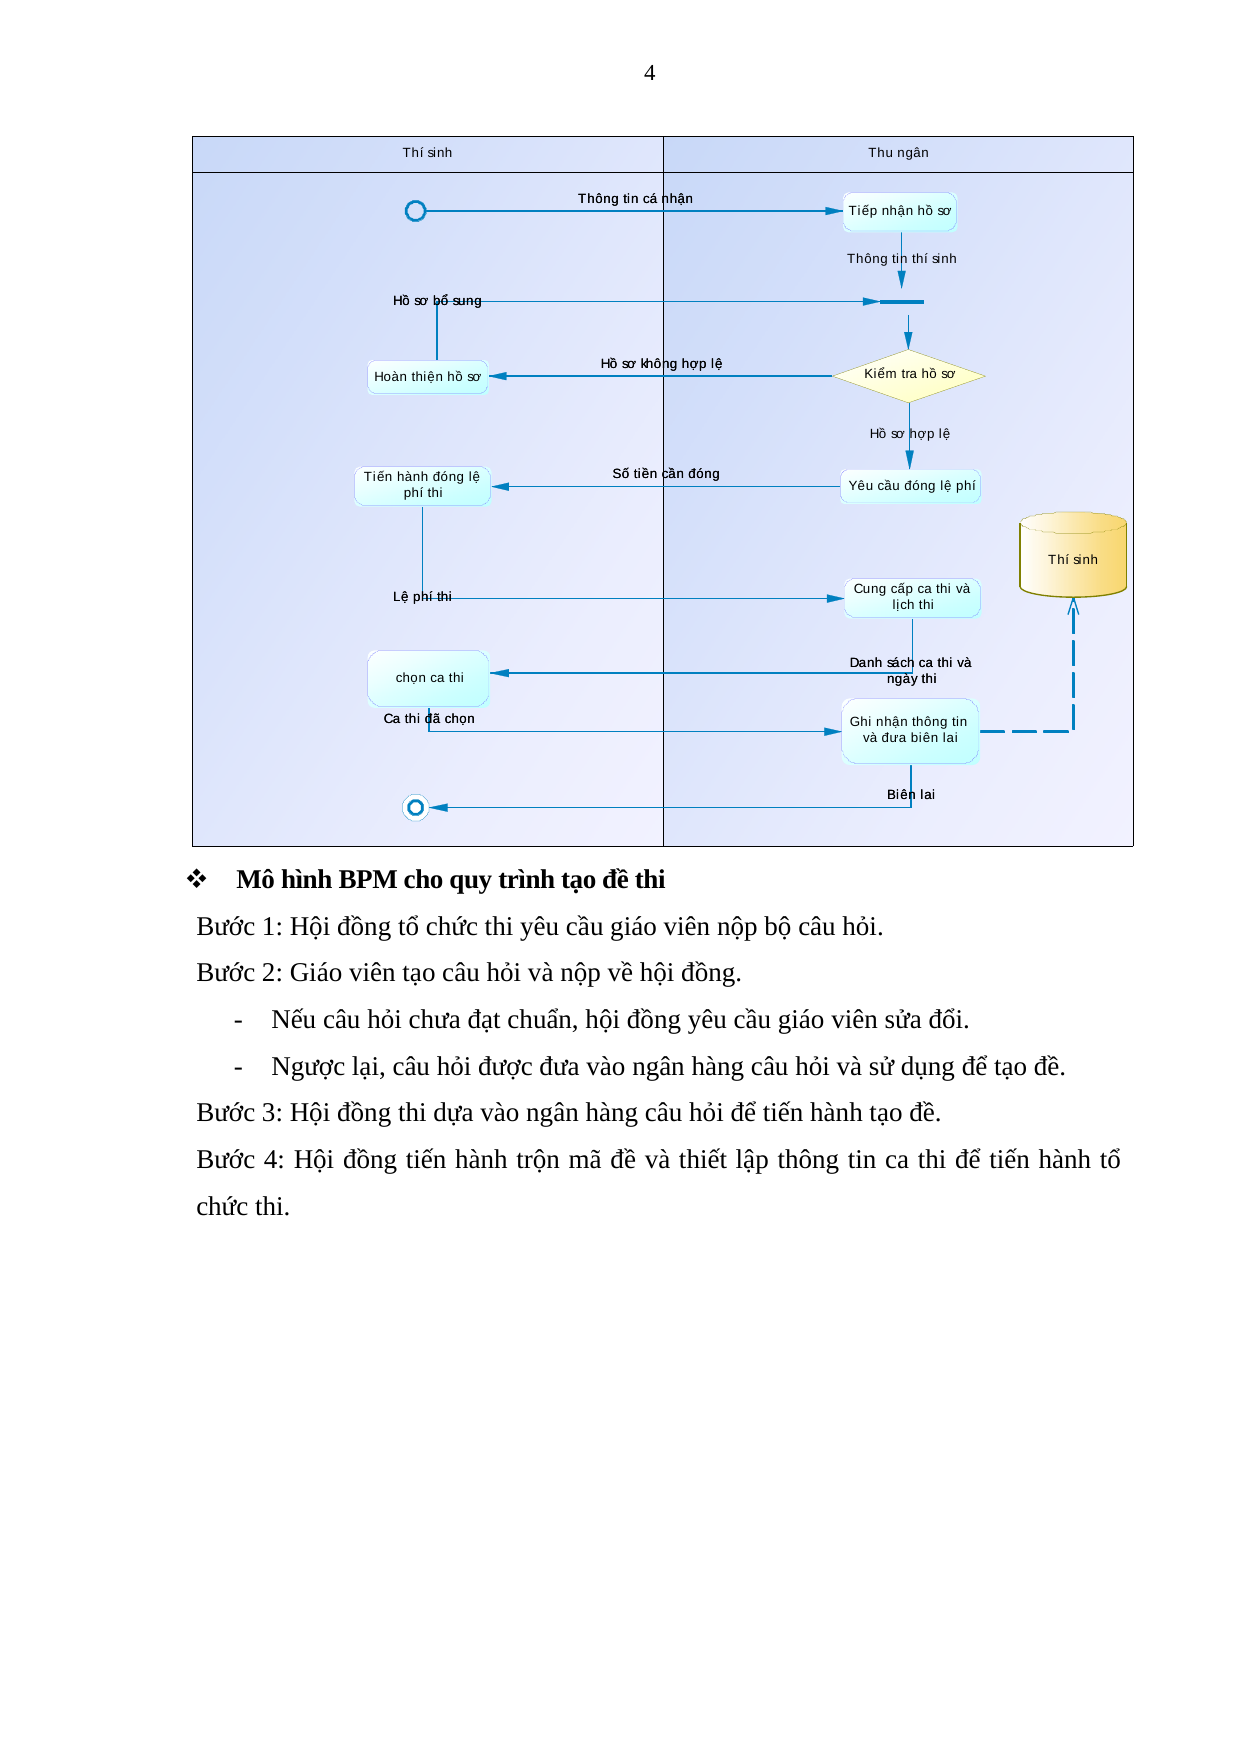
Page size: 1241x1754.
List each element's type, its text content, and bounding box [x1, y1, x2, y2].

list Nếu câu hỏi chưa đạt chuẩn, hội đồng yêu cầu giáo viên sửa đổi. [233, 1003, 1122, 1034]
picture [402, 794, 430, 822]
list Mô hình BPM cho quy trình tạo đề thi [184, 863, 1122, 894]
text Bước 2: Giáo viên tạo câu hỏi và nộp về hội đồng. [196, 956, 1122, 988]
list Ngược lại, câu hỏi được đưa vào ngân hàng câu hỏi và sử dụng để tạo đề. [233, 1050, 1122, 1081]
text Bước 1: Hội đồng tổ chức thi yêu cầu giáo viên nộp bộ câu hỏi. [196, 910, 1122, 941]
text Bước 4: Hội đồng tiến hành trộn mã đề và thiết lập thông tin ca thi để tiến hành tổ chức thi. [196, 1143, 1122, 1221]
text Bước 3: Hội đồng thi dựa vào ngân hàng câu hỏi để tiến hành tạo đề. [196, 1096, 1122, 1128]
